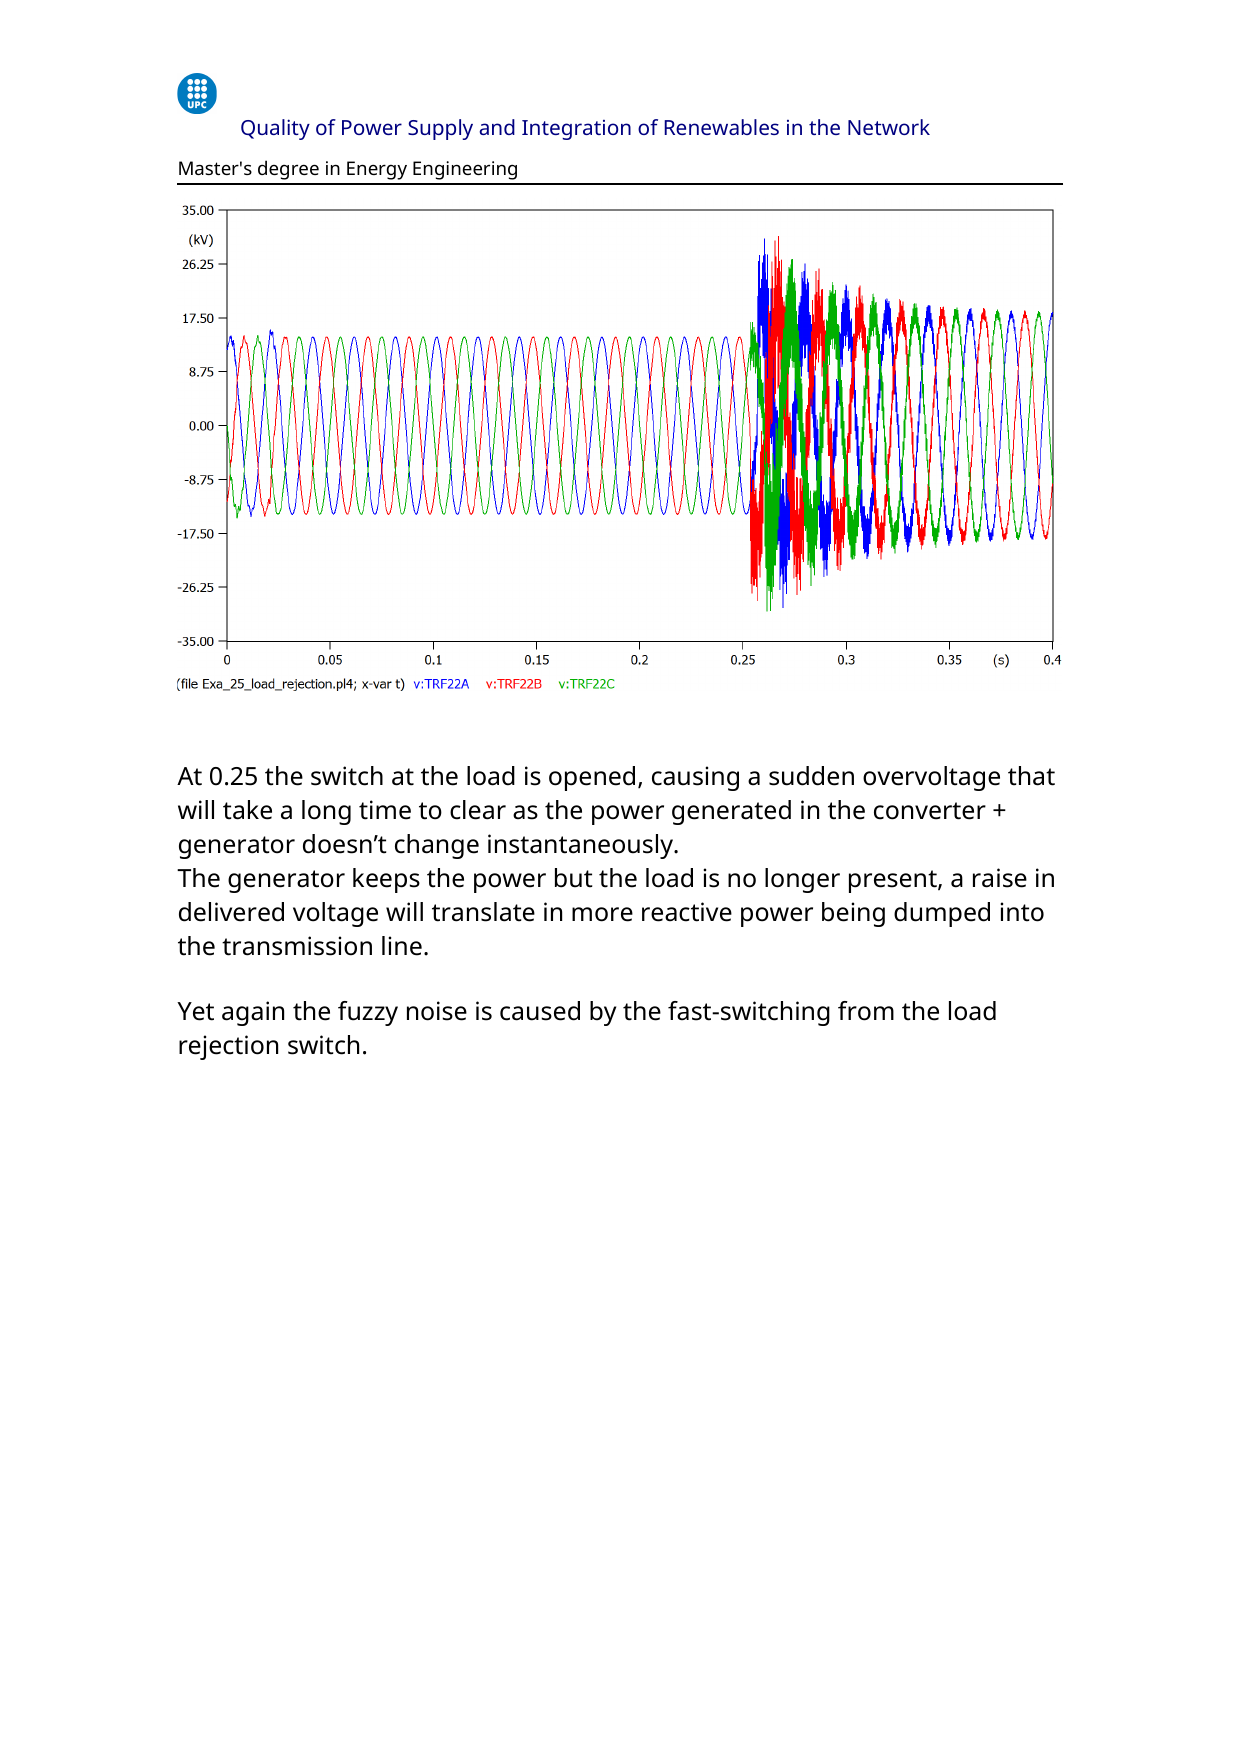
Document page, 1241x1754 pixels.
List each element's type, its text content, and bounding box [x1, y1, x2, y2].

picture [177, 73, 217, 114]
text At 0.25 the switch at the load is opened, causing a sudden overvoltage that will take a long time to clear as the power generated in the converter + generator doesn’t change instantaneously. The generator keeps the power but the load is no longer present, a raise in delivered voltage will translate in more reactive power being dumped into the transmission line. [177, 758, 1063, 993]
text Yet again the fuzzy noise is caused by the fast-switching from the load rejection switch. [177, 993, 1063, 1062]
picture [177, 198, 1063, 691]
